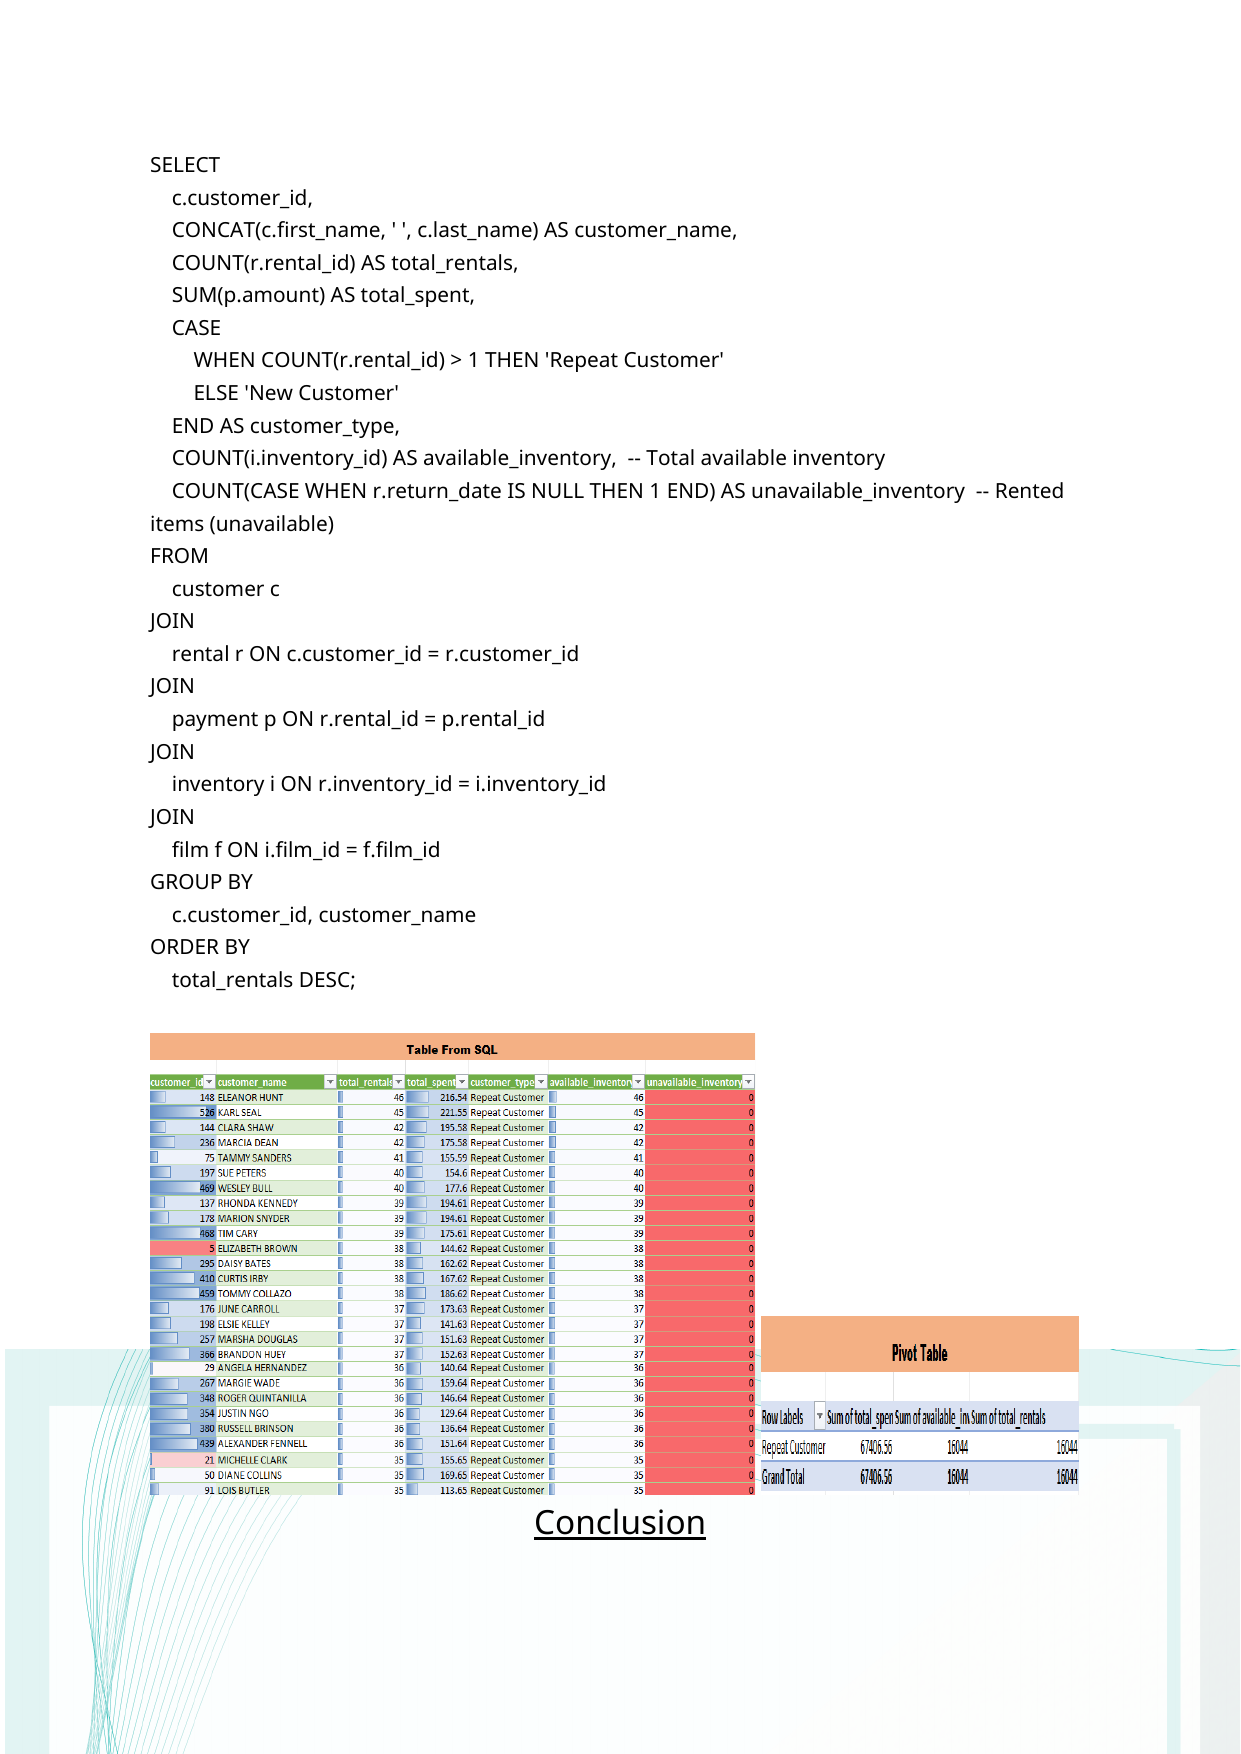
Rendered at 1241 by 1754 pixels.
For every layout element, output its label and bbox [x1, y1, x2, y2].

picture [5, 1033, 1241, 1754]
